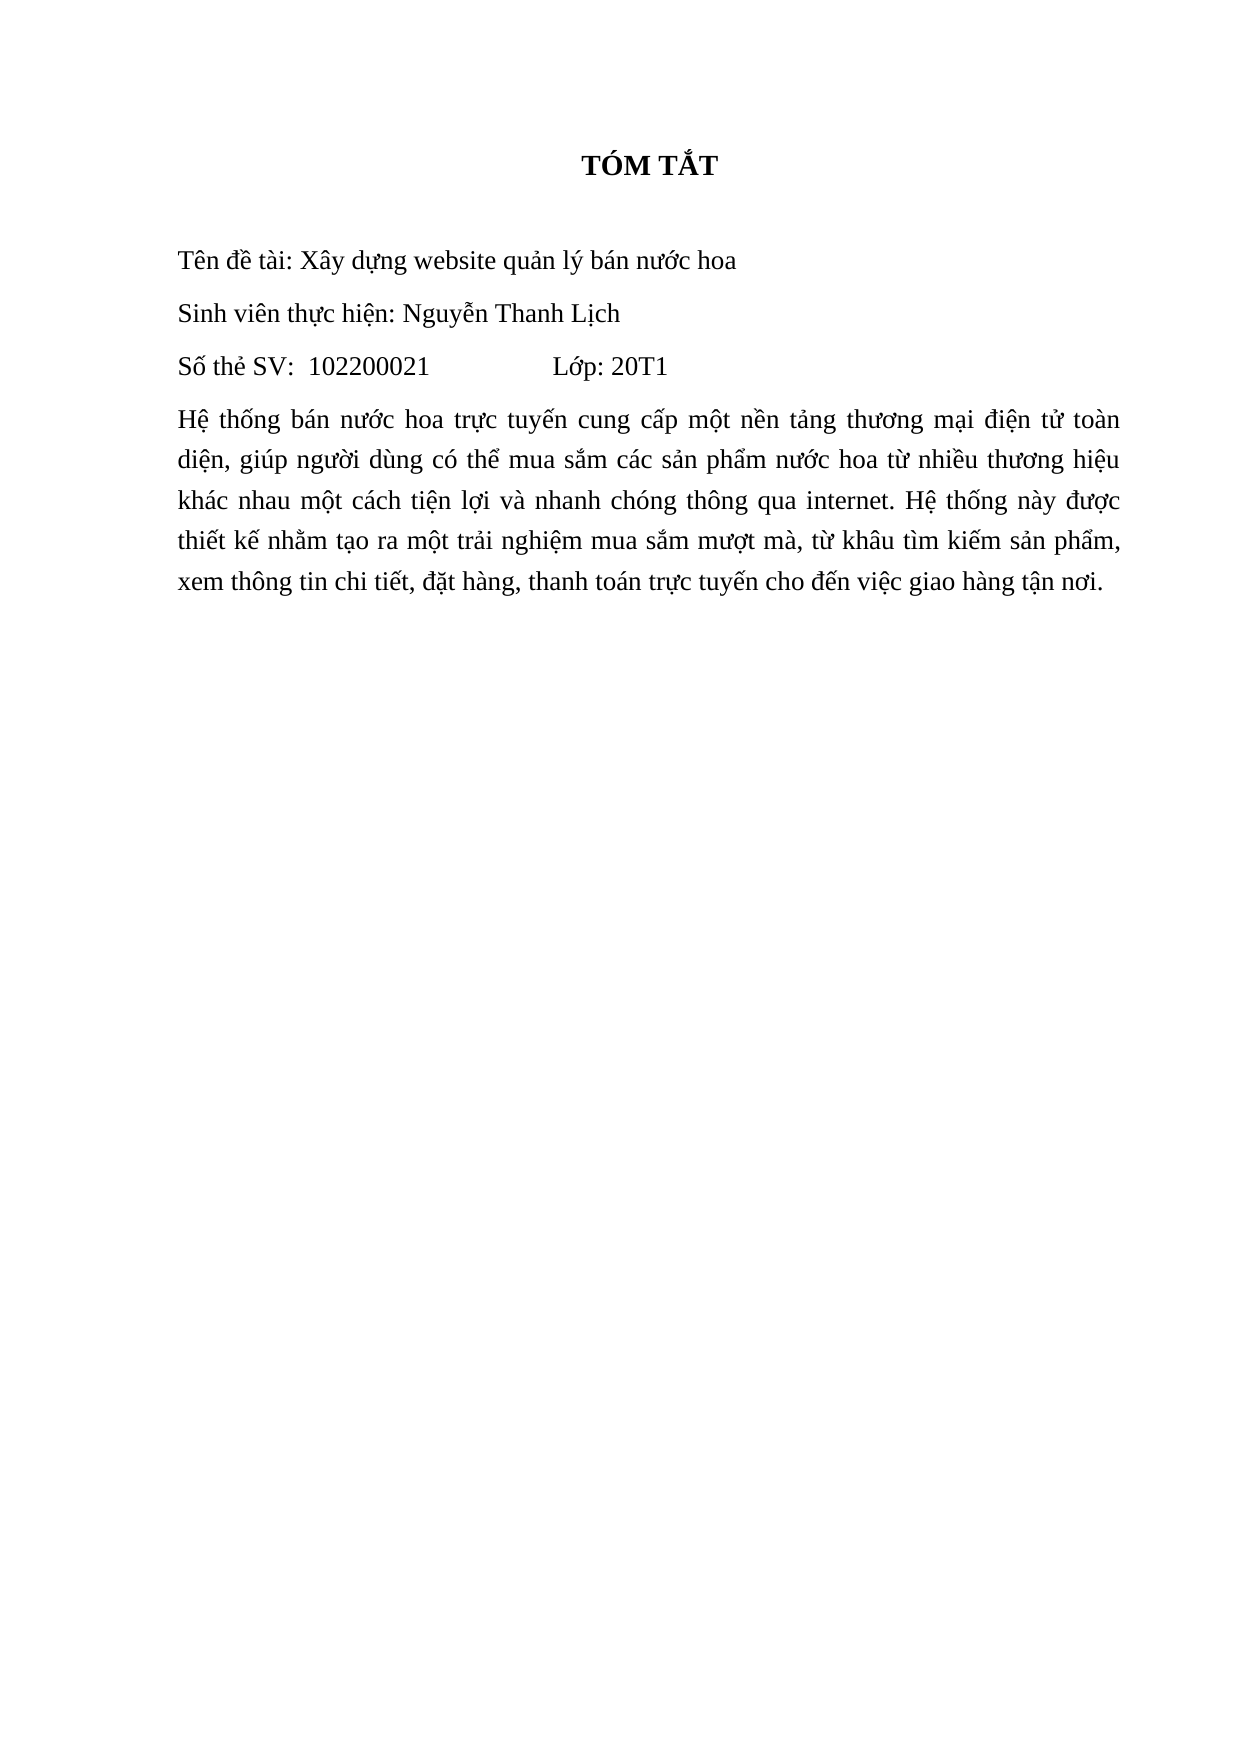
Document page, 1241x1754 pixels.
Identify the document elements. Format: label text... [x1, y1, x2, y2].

text Số thẻ SV: 102200021 Lớp: 20T1 [177, 350, 1122, 381]
text TÓM TẮT [177, 148, 1122, 181]
text Hệ thống bán nước hoa trực tuyến cung cấp một nền tảng thương mại điện tử toàn diện, giúp người dùng có thể mua sắm các sản phẩm nước hoa từ nhiều thương hiệu khác nhau một cách tiện lợi và nhanh chóng thông qua internet. Hệ thống này được thiết kế nhằm tạo ra một trải nghiệm mua sắm mượt mà, từ khâu tìm kiếm sản phẩm, xem thông tin chi tiết, đặt hàng, thanh toán trực tuyến cho đến việc giao hàng tận nơi. [177, 403, 1122, 596]
text Tên đề tài: Xây dựng website quản lý bán nước hoa [177, 244, 1122, 275]
text Sinh viên thực hiện: Nguyễn Thanh Lịch [177, 297, 1122, 328]
